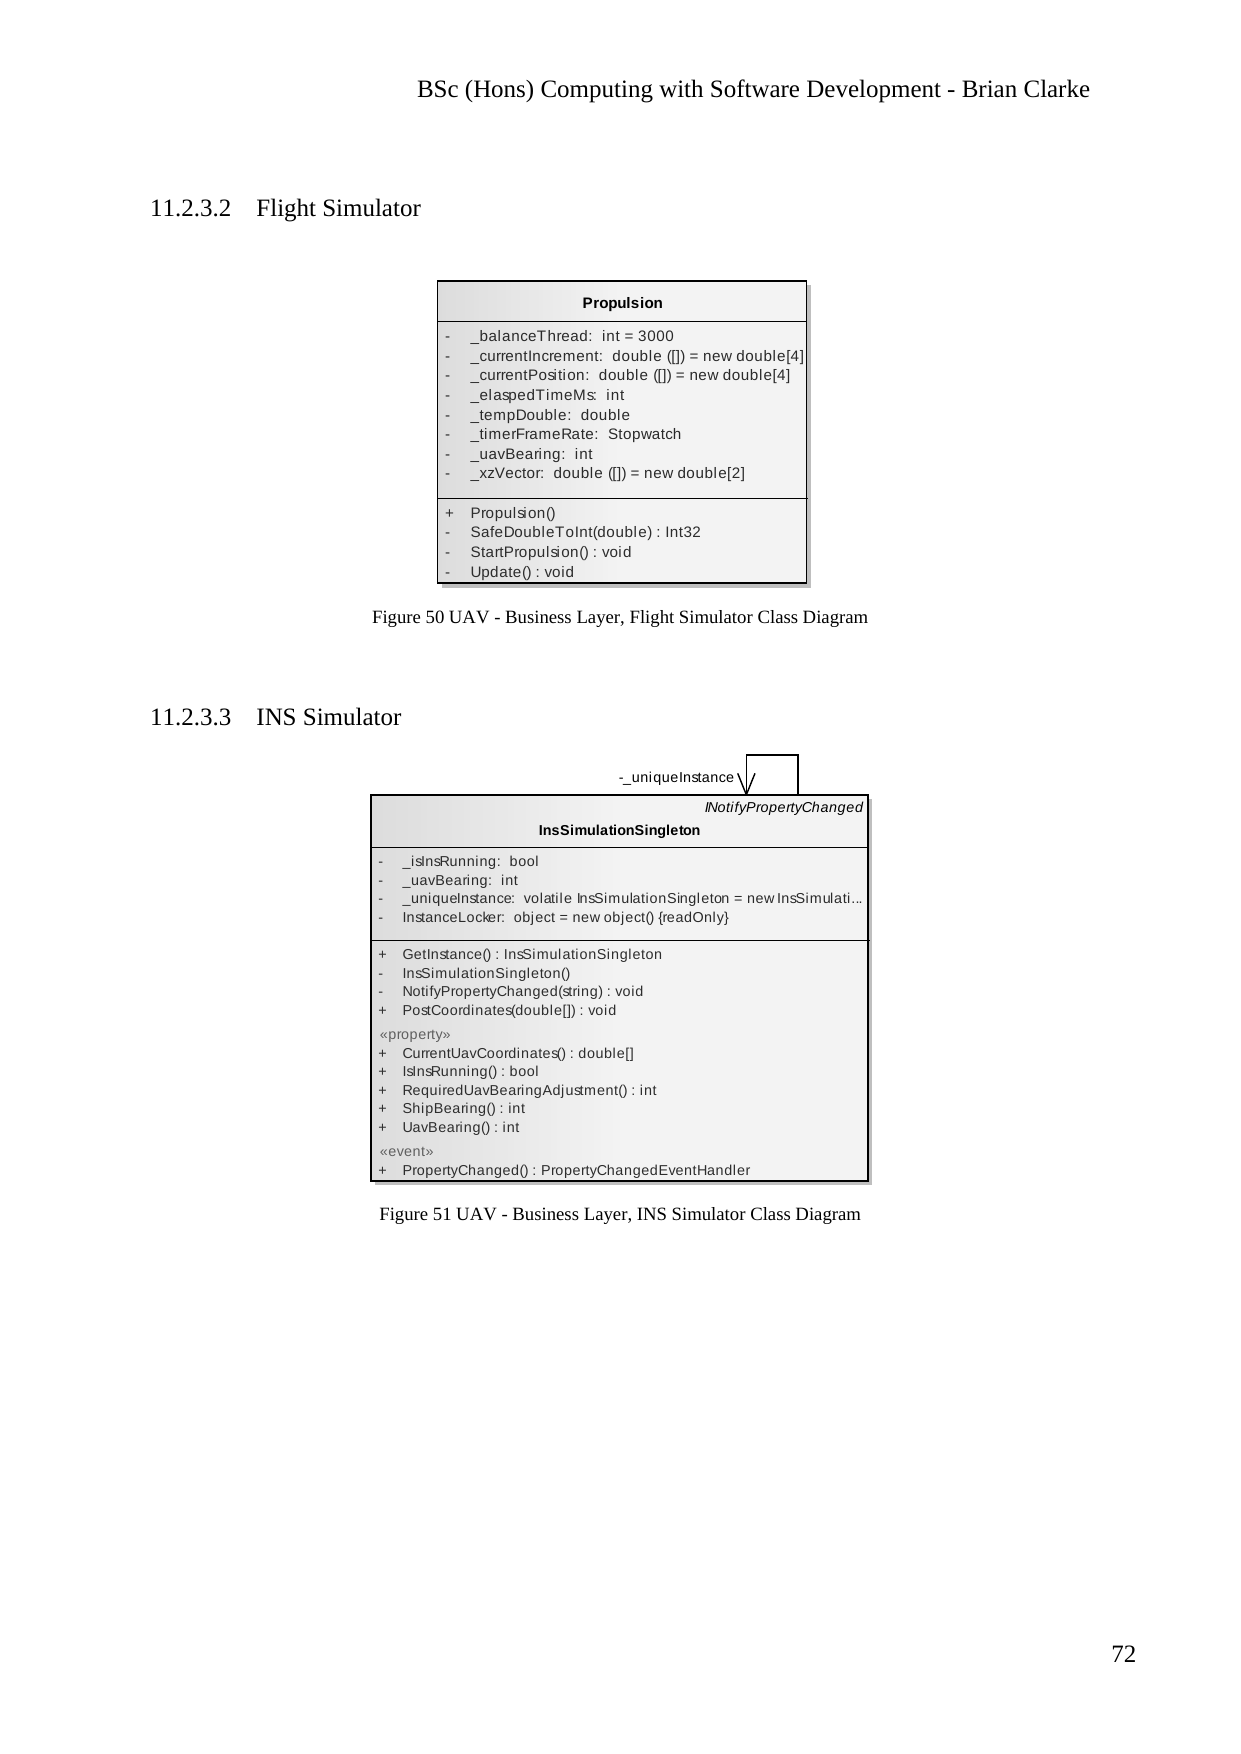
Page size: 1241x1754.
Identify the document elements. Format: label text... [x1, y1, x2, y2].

subtitle 11.2.3.3 INS Simulator [150, 702, 1090, 731]
text Figure 50 UAV - Business Layer, Flight Simulator Class Diagram [150, 606, 1090, 628]
subtitle 11.2.3.2 Flight Simulator [150, 193, 1090, 222]
text Figure 51 UAV - Business Layer, INS Simulator Class Diagram [150, 1203, 1090, 1224]
